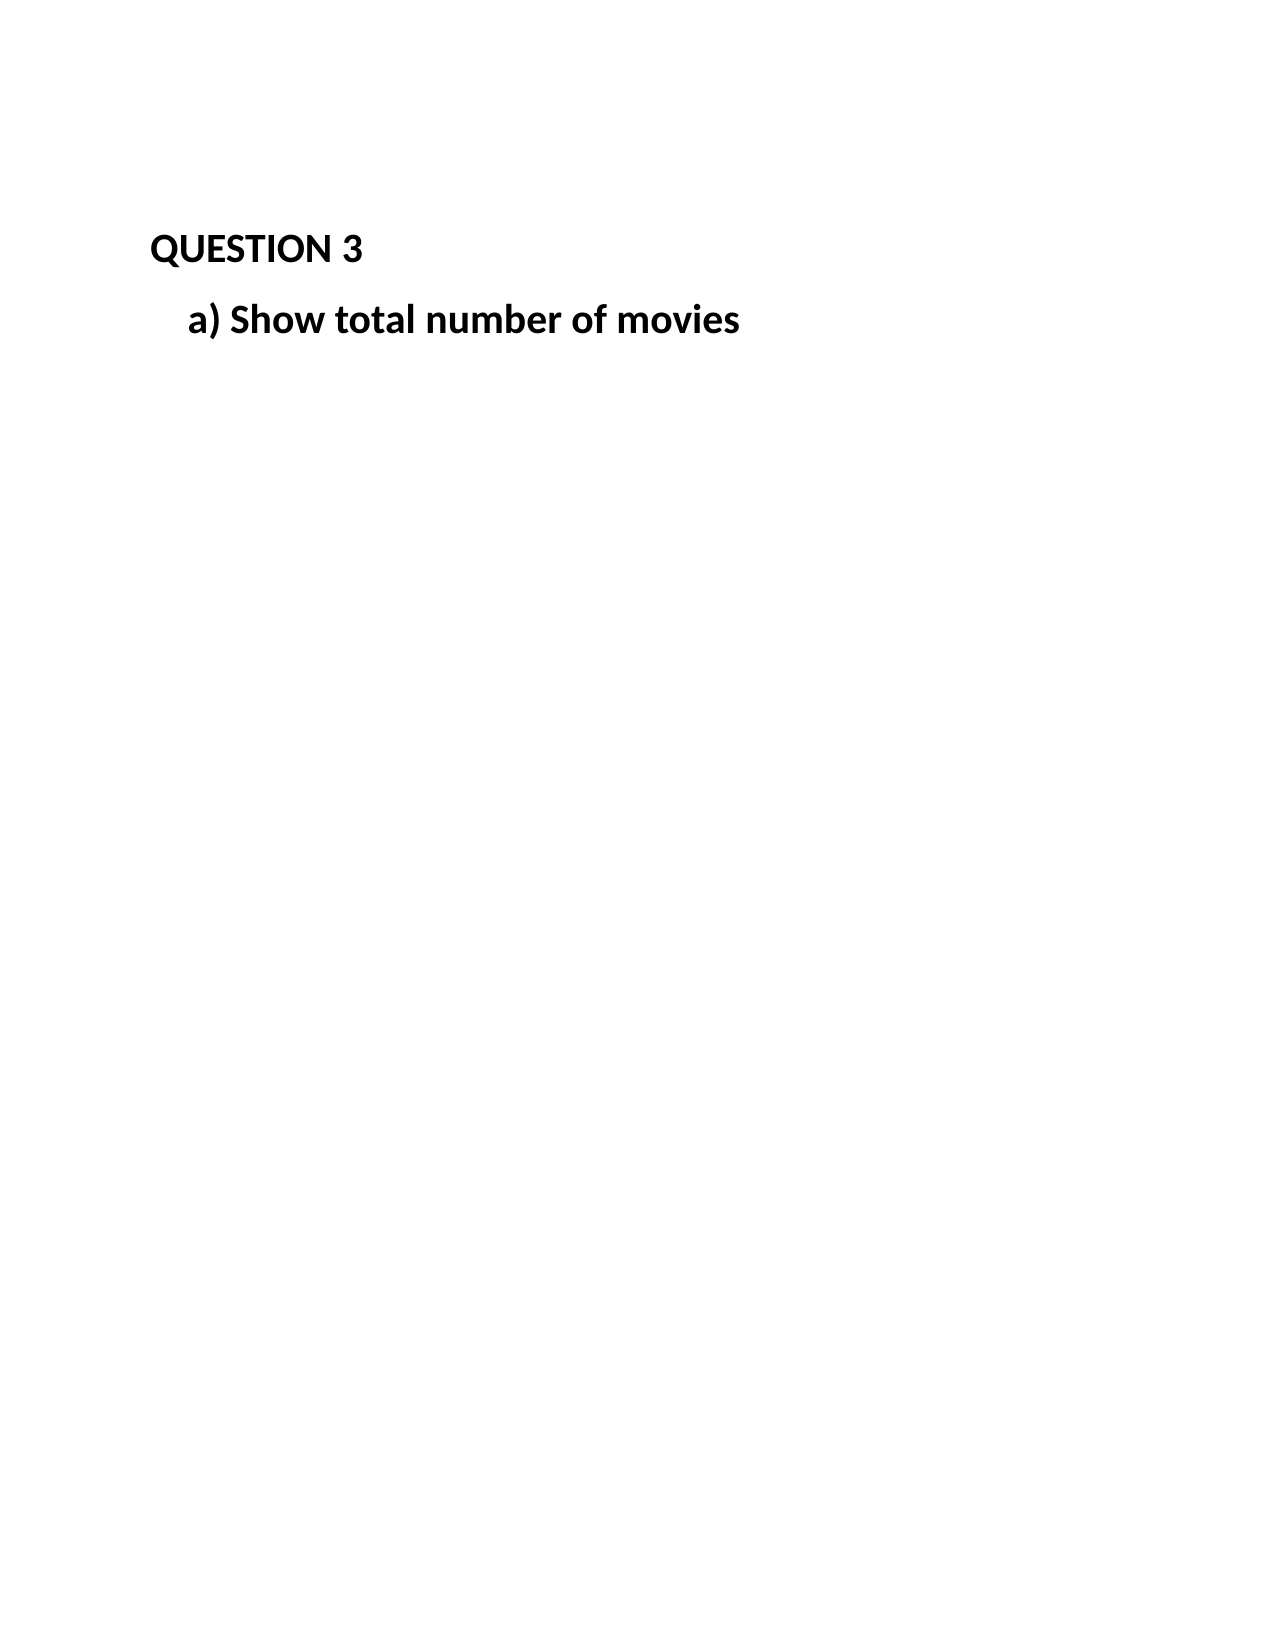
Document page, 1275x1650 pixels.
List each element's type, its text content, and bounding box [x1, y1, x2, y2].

list Show total number of movies [187, 293, 1125, 344]
text QUESTION 3 [150, 222, 1125, 272]
